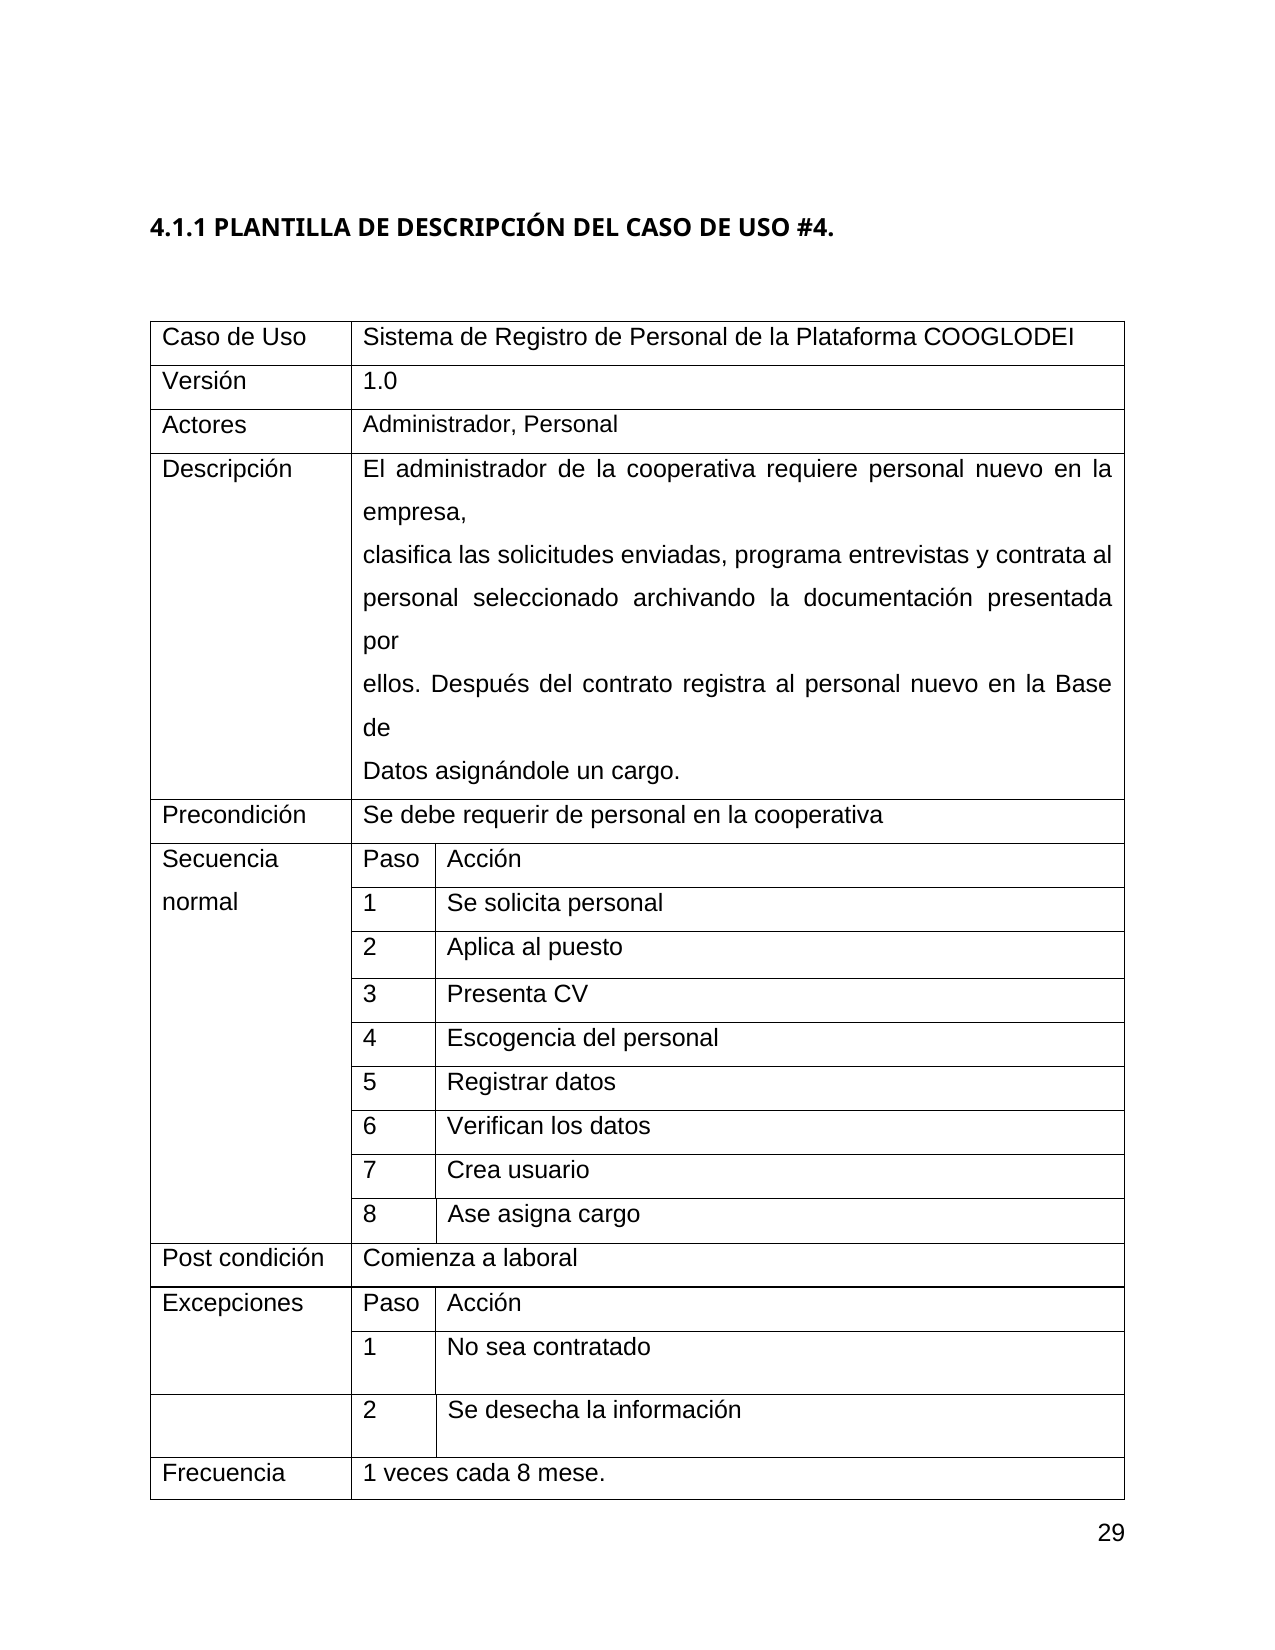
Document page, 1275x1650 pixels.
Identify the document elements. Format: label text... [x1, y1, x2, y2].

table_cell 1 [352, 1332, 435, 1394]
table_cell Precondición [151, 800, 351, 843]
table_cell 6 [352, 1111, 435, 1154]
table_cell Excepciones [151, 1288, 351, 1394]
table_cell Comienza a laboral [352, 1244, 1124, 1286]
table_cell 8 [352, 1199, 436, 1242]
table_cell Escogencia del personal [436, 1023, 1124, 1066]
table_cell 2 [352, 1395, 436, 1457]
table_cell Se debe requerir de personal en la cooperativa [352, 800, 1124, 843]
table_cell 7 [352, 1155, 435, 1198]
table_header Caso de Uso [151, 322, 351, 365]
table_cell Paso [352, 1288, 435, 1331]
table_cell Secuencia normal [151, 844, 351, 1242]
table_cell Versión [151, 366, 351, 409]
table_cell El administrador de la cooperativa requiere personal nuevo en la empresa, clasifica las solicitudes enviadas, programa entrevistas y contrata al personal seleccionado archivando la documentación presentada por ellos. Después del contrato registra al personal nuevo en la Base de Datos asignándole un cargo. [352, 454, 1124, 799]
table_cell Acción [436, 1288, 1124, 1331]
table_cell 2 [352, 932, 435, 978]
table_cell Registrar datos [436, 1067, 1124, 1110]
table_cell Frecuencia esperada [151, 1458, 351, 1499]
table_cell 1.0 [352, 366, 1124, 409]
table_cell 3 [352, 979, 435, 1022]
subtitle 4.1.1 PLANTILLA DE DESCRIPCIÓN DEL CASO DE USO #4. [150, 210, 1125, 244]
table_cell No sea contratado [436, 1332, 1124, 1394]
table_cell Ase asigna cargo [437, 1199, 1124, 1242]
table_cell Presenta CV [436, 979, 1124, 1022]
table_cell 4 [352, 1023, 435, 1066]
table_header Sistema de Registro de Personal de la Plataforma COOGLODEI [352, 322, 1124, 365]
table_cell 5 [352, 1067, 435, 1110]
table_cell Se solicita personal [436, 888, 1124, 931]
table_cell Verifican los datos [436, 1111, 1124, 1154]
table_cell Descripción [151, 454, 351, 799]
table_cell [352, 1458, 1124, 1499]
table_cell Paso [352, 844, 435, 887]
table_cell Acción [436, 844, 1124, 887]
table_cell Crea usuario [436, 1155, 1124, 1198]
table_cell Aplica al puesto [436, 932, 1124, 978]
table_cell 1 [352, 888, 435, 931]
table_cell Administrador, Personal [352, 410, 1124, 453]
table_cell Post condición [151, 1244, 351, 1286]
table_cell Actores [151, 410, 351, 453]
table_cell Se desecha la información [437, 1395, 1124, 1457]
table_cell [151, 1395, 351, 1457]
